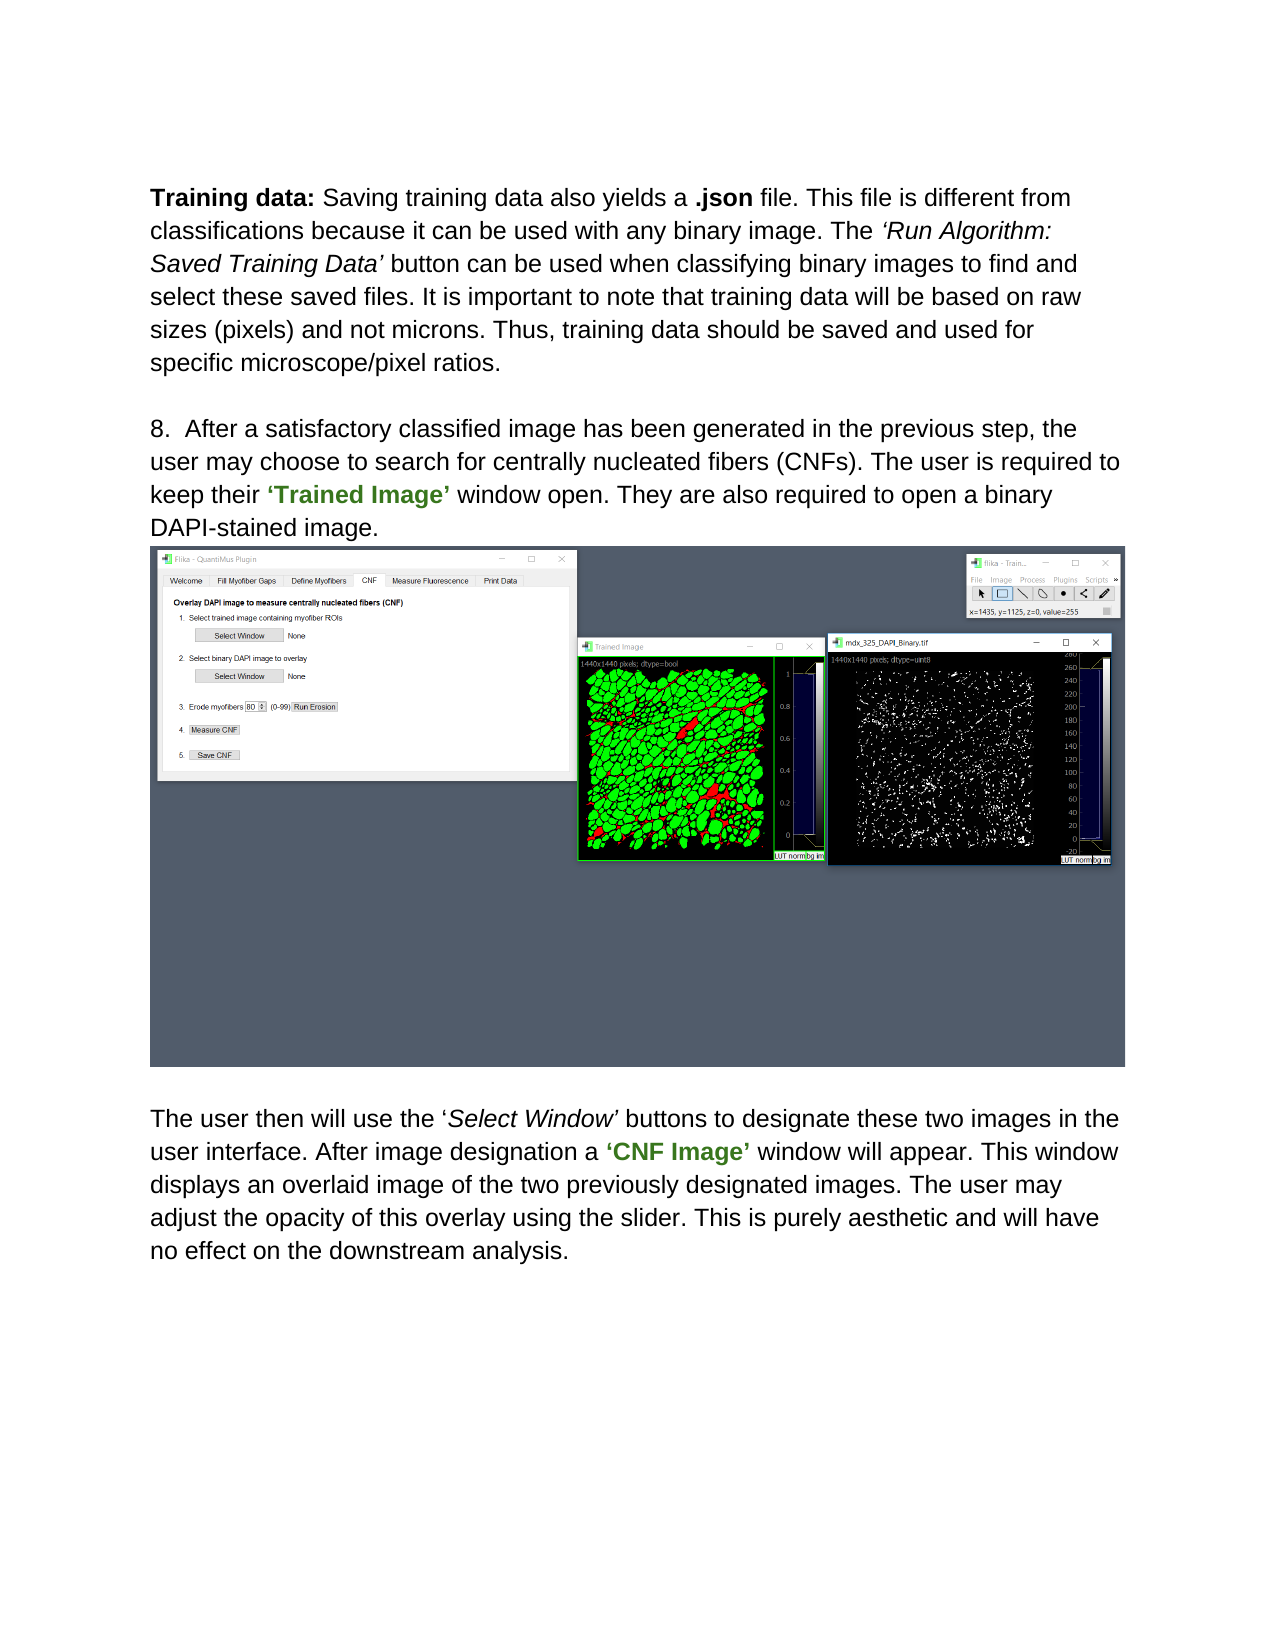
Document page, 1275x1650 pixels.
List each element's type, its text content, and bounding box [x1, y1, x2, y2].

text The user then will use the ‘Select Window’ buttons to designate these two images in the user interface. After image designation a ‘CNF Image’ window will appear. This window displays an overlaid image of the two previously designated images. The user may adjust the opacity of this overlay using the slider. This is purely aesthetic and will have no effect on the downstream analysis. [150, 1104, 1125, 1265]
picture [150, 546, 1125, 1067]
text Training data: Saving training data also yields a .json file. This file is different from classifications because it can be used with any binary image. The ‘Run Algorithm: Saved Training Data’ button can be used when classifying binary images to find and select these saved files. It is important to note that training data will be based on raw sizes (pixels) and not microns. Thus, training data should be saved and used for specific microscope/pixel ratios. [150, 183, 1125, 377]
text 8. After a satisfactory classified image has been generated in the previous step, the user may choose to search for centrally nucleated fibers (CNFs). The user is required to keep their ‘Trained Image’ window open. They are also required to open a binary DAPI-stained image. [150, 414, 1125, 542]
